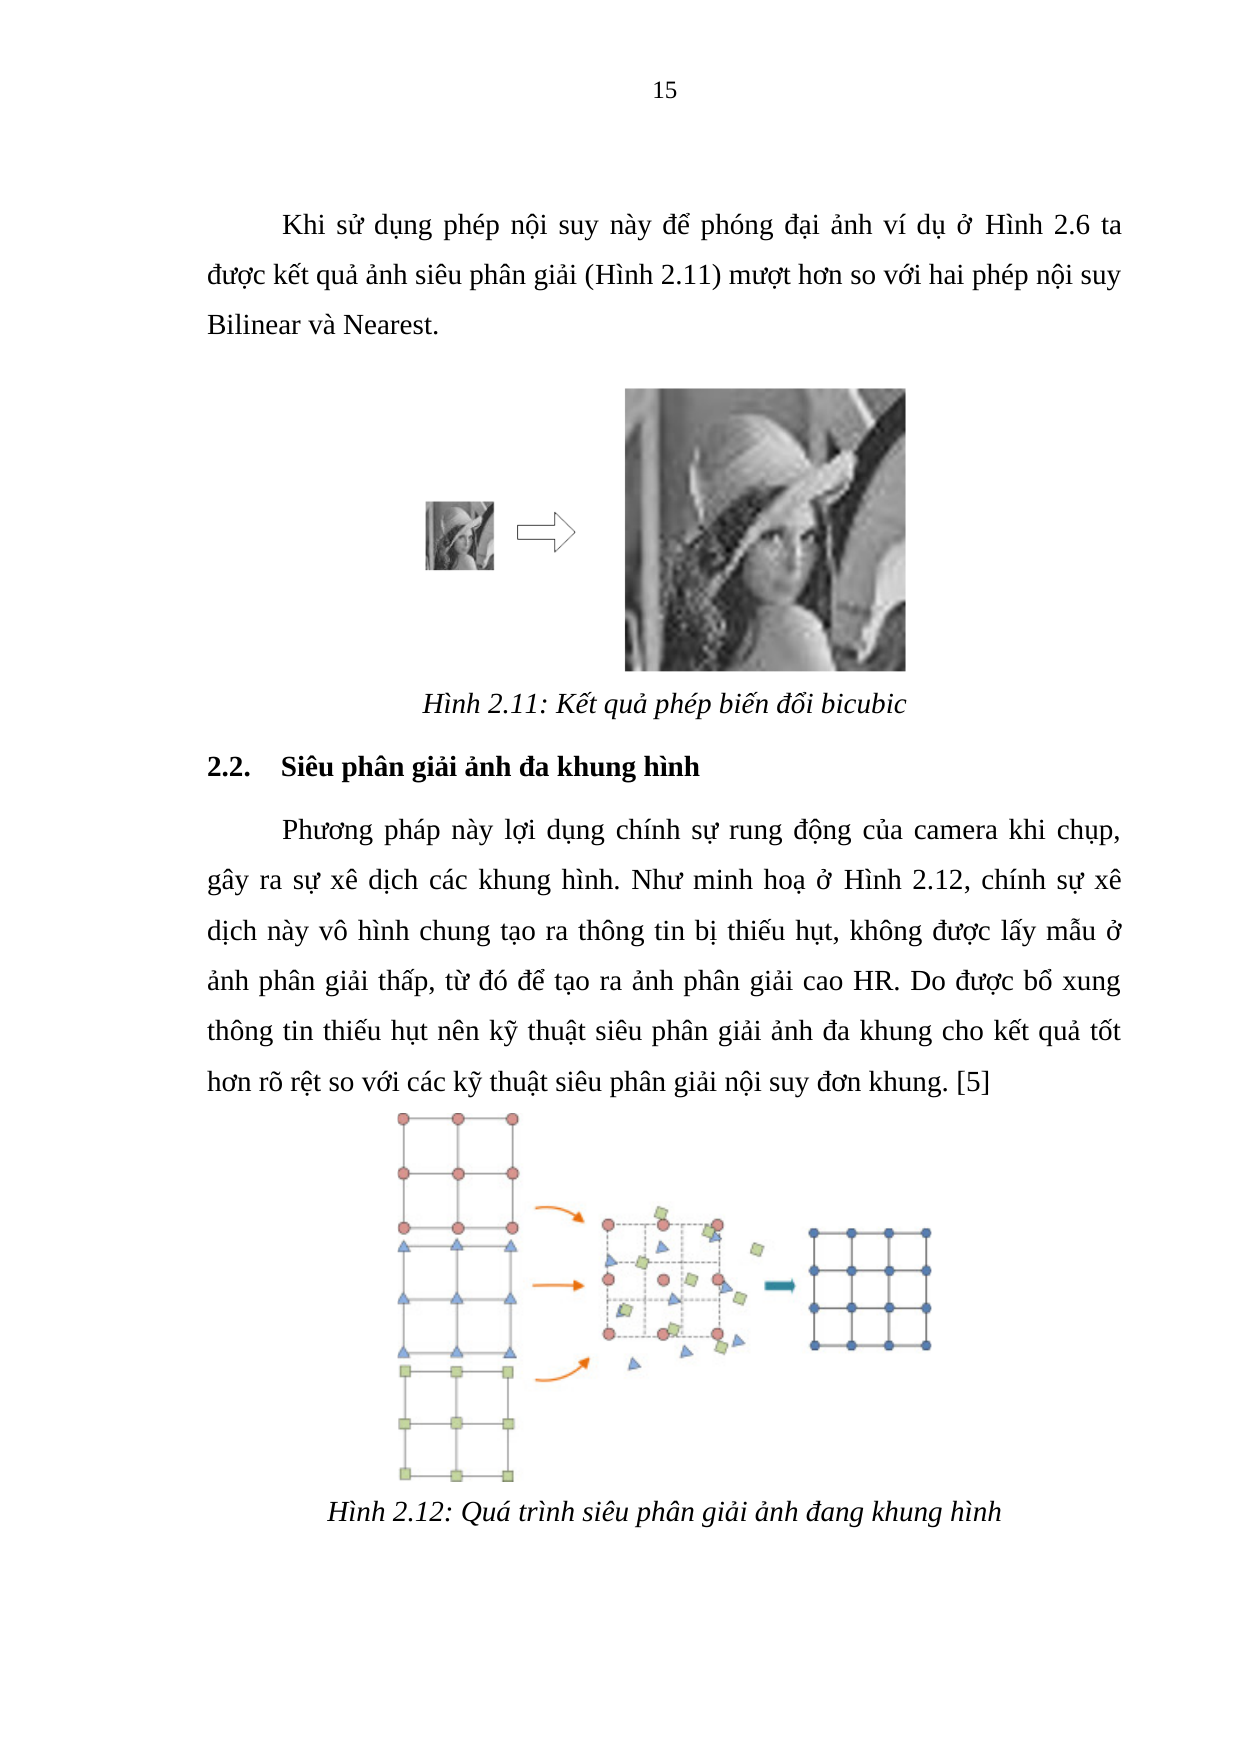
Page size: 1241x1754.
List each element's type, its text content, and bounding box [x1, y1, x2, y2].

text Hình 2.9: Quá trình siêu phân giải ảnh đang khung hình [207, 1494, 1122, 1528]
subtitle Siêu phân giải ảnh đa khung hình [207, 749, 1122, 783]
text Hình 2.8: Kết quả phép biến đổi bicubic [207, 686, 1122, 720]
picture [397, 1113, 932, 1482]
text Phương pháp này lợi dụng chính sự rung động của camera khi chụp, gây ra sự xê dịch các khung hình. Như minh hoạ ở Hình 2.9, chính sự xê dịch này vô hình chung tạo ra thông tin bị thiếu hụt, không được lấy mẫu ở ảnh phân giải thấp, từ đó để tạo ra ảnh phân giải cao HR. Do được bổ xung thông tin thiếu hụt nên kỹ thuật siêu phân giải ảnh đa khung cho kết quả tốt hơn rõ rệt so với các kỹ thuật siêu phân giải nội suy đơn khung. [207, 812, 1122, 1097]
